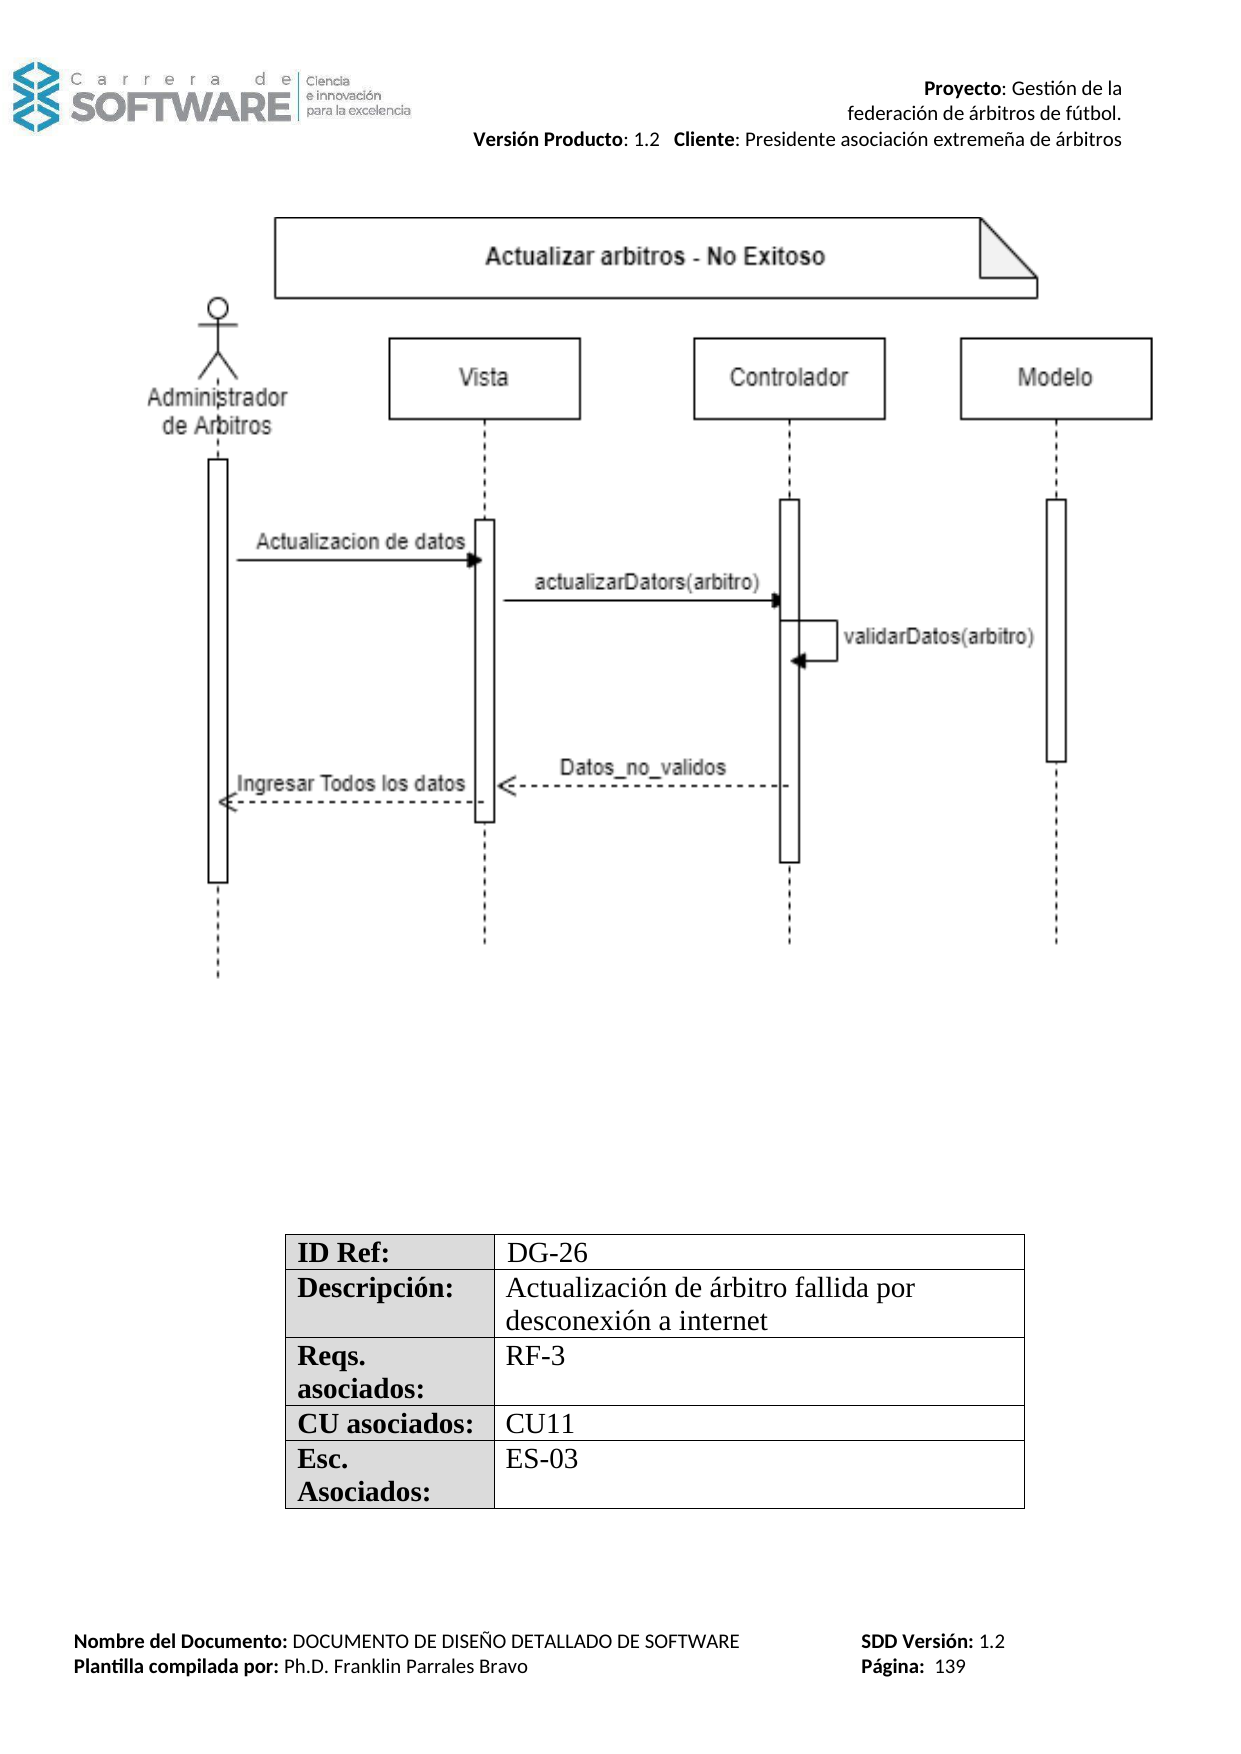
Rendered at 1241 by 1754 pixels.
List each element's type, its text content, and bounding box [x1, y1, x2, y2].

table_header DG-26 [495, 1235, 1024, 1269]
picture [2, 46, 417, 154]
table_cell ES-03 [495, 1441, 1024, 1508]
table_header ID Ref: [286, 1235, 494, 1269]
table_cell Reqs. asociados: [286, 1338, 494, 1405]
table_cell Descripción: [286, 1270, 494, 1337]
table_cell Esc. Asociados: [286, 1441, 494, 1508]
picture [147, 217, 1153, 985]
table_cell Actualización de árbitro fallida por desconexión a internet [495, 1270, 1024, 1337]
table_cell RF-3 [495, 1338, 1024, 1405]
table_cell CU11 [495, 1406, 1024, 1440]
table_cell CU asociados: [286, 1406, 494, 1440]
